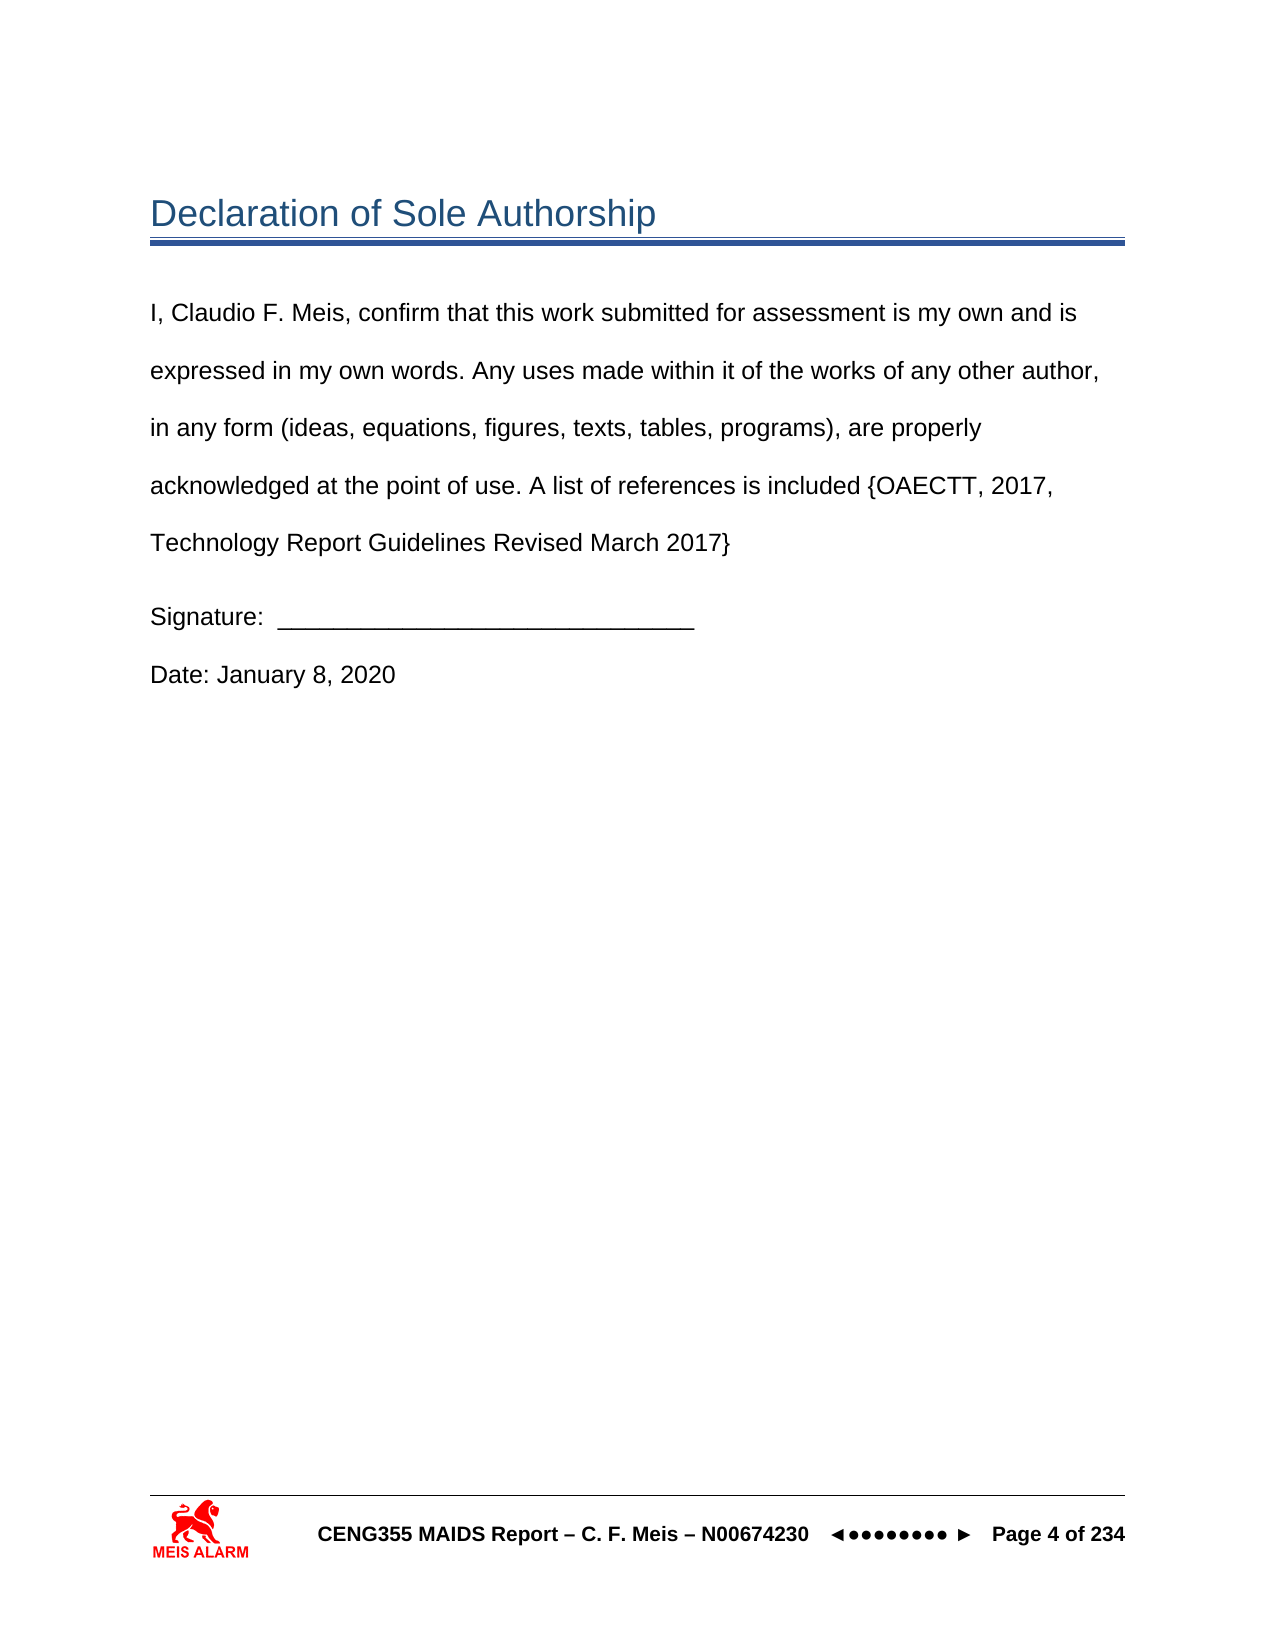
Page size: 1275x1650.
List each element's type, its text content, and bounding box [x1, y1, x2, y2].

text Signature: ______________________________ Date: January 8, 2020 [150, 602, 1125, 688]
text I, Claudio F. Meis, confirm that this work submitted for assessment is my own and is expressed in my own words. Any uses made within it of the works of any other author, in any form (ideas, equations, figures, texts, tables, programs), are properly acknowledged at the point of use. A list of references is included {OAECTT, 2017, Technology Report Guidelines Revised March 2017} [150, 298, 1125, 557]
picture [150, 1498, 253, 1561]
subtitle Declaration of Sole Authorship [150, 192, 1125, 237]
